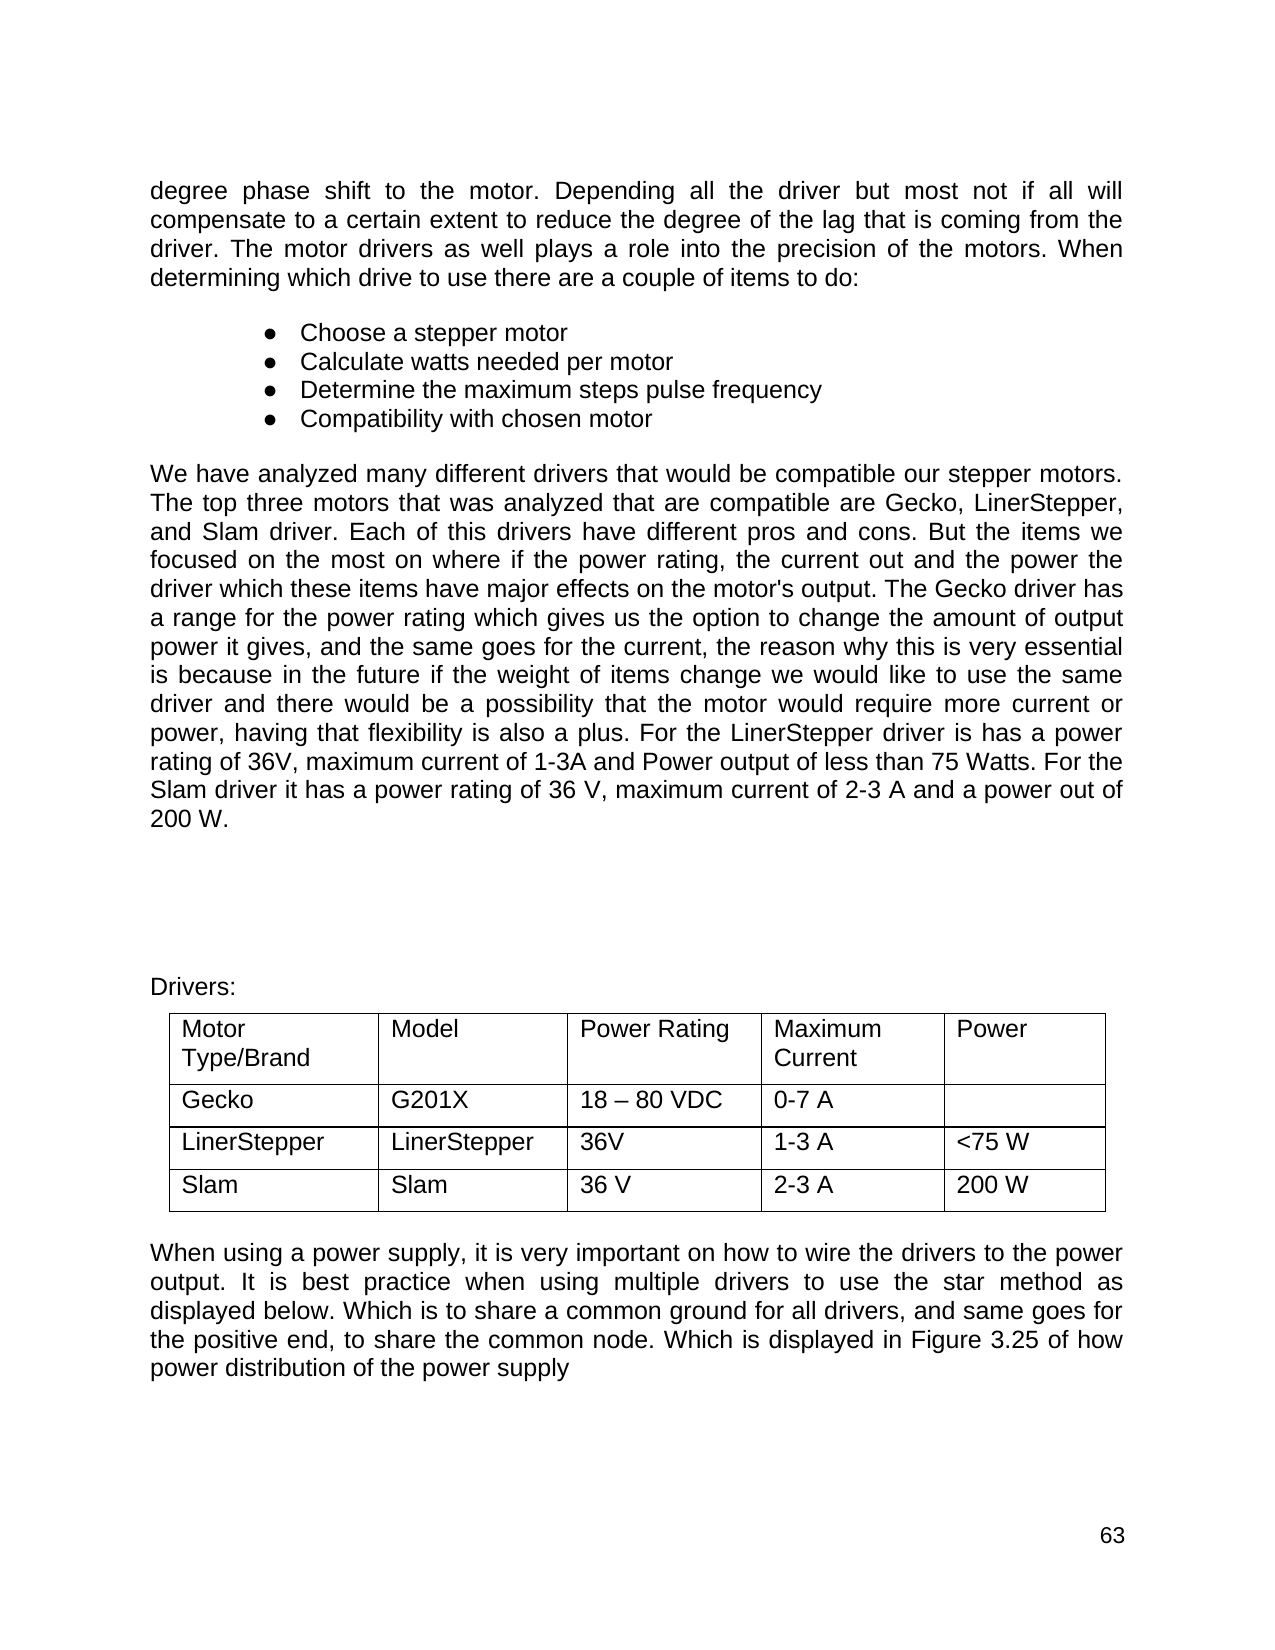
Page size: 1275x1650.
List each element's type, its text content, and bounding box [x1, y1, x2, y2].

table_cell LinerStepper [379, 1128, 567, 1169]
table_cell Slam [170, 1170, 378, 1211]
table_header Power Rating [568, 1014, 761, 1084]
text Drivers: [150, 972, 1125, 1001]
table_cell 36V [568, 1128, 761, 1169]
table_header Power [945, 1014, 1105, 1084]
table_cell 200 W [945, 1170, 1105, 1211]
list Calculate watts needed per motor [262, 346, 1125, 375]
table_header Model [379, 1014, 567, 1084]
table_cell LinerStepper [170, 1128, 378, 1169]
table_header Motor Type/Brand [170, 1014, 378, 1084]
table_header Maximum Current [762, 1014, 944, 1084]
table_cell <75 W [945, 1128, 1105, 1169]
table_cell 18 – 80 VDC [568, 1085, 761, 1126]
list Compatibility with chosen motor [262, 404, 1125, 433]
list Determine the maximum steps pulse frequency [262, 375, 1125, 404]
table_cell 1-3 A [762, 1128, 944, 1169]
table_cell 0-7 A [762, 1085, 944, 1126]
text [150, 176, 1125, 291]
text We have analyzed many different drivers that would be compatible our stepper motors. The top three motors that was analyzed that are compatible are Gecko, LinerStepper, and Slam driver. Each of this drivers have different pros and cons. But the items we focused on the most on where if the power rating, the current out and the power the driver which these items have major effects on the motor's output. The Gecko driver has a range for the power rating which gives us the option to change the amount of output power it gives, and the same goes for the current, the reason why this is very essential is because in the future if the weight of items change we would like to use the same driver and there would be a possibility that the motor would require more current or power, having that flexibility is also a plus. For the LinerStepper driver is has a power rating of 36V, maximum current of 1-3A and Power output of less than 75 Watts. For the Slam driver it has a power rating of 36 V, maximum current of 2-3 A and a power out of 200 W. [150, 459, 1125, 833]
table_cell [945, 1085, 1105, 1126]
table_cell G201X [379, 1085, 567, 1126]
table_cell 2-3 A [762, 1170, 944, 1211]
text When using a power supply, it is very important on how to wire the drivers to the power output. It is best practice when using multiple drivers to use the star method as displayed below. Which is to share a common ground for all drivers, and same goes for the positive end, to share the common node. Which is displayed in Figure 3.25 of how power distribution of the power supply [150, 1238, 1125, 1382]
list Choose a stepper motor [262, 318, 1125, 346]
table_cell Slam [379, 1170, 567, 1211]
table_cell Gecko [170, 1085, 378, 1126]
table_cell 36 V [568, 1170, 761, 1211]
